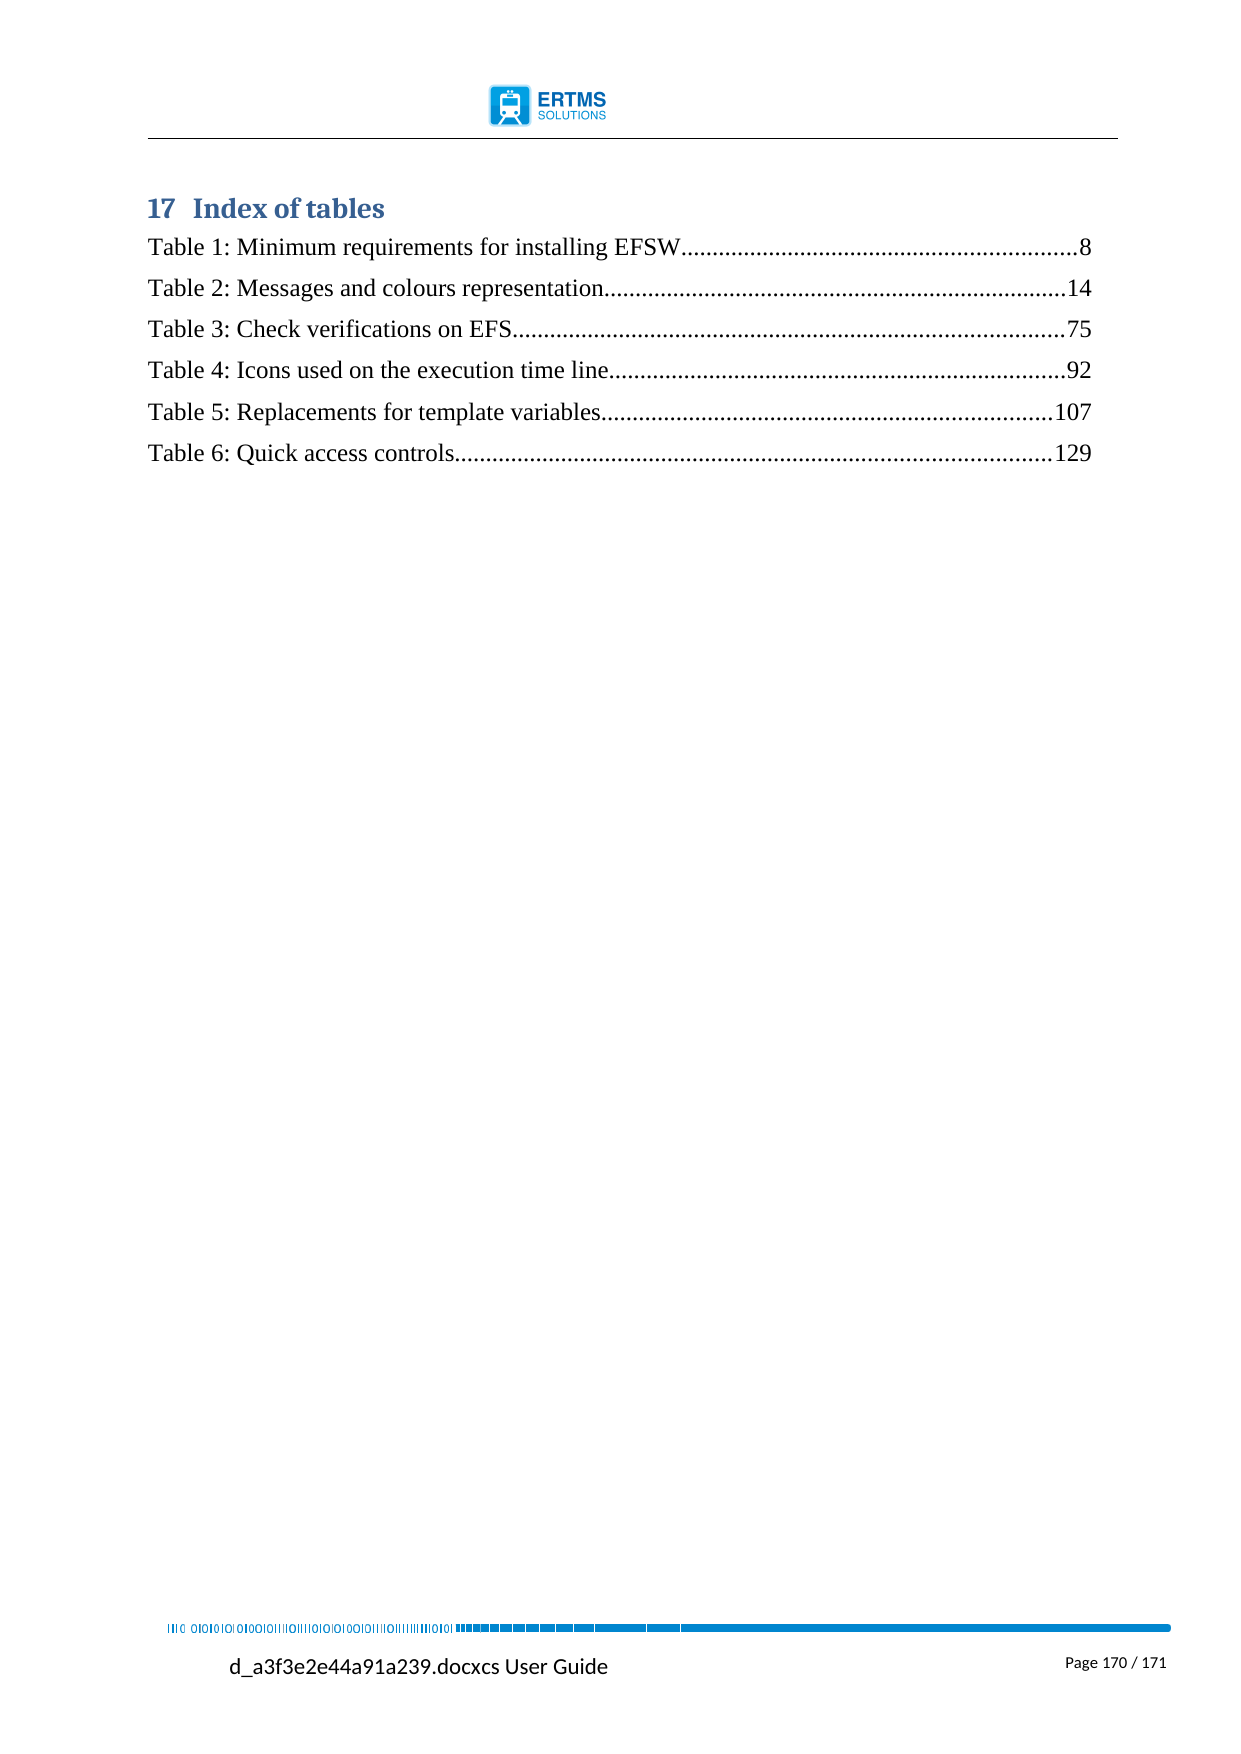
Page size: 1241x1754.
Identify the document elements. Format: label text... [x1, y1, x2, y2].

text Table 3: Check verifications on EFS 75 [148, 314, 1093, 343]
picture [167, 1624, 1171, 1633]
text Table 1: Minimum requirements for installing EFSW 8 [148, 232, 1093, 261]
subtitle Index of tables [148, 192, 1093, 226]
text Table 5: Replacements for template variables 107 [148, 397, 1093, 426]
text Table 2: Messages and colours representation 14 [148, 273, 1093, 302]
text Table 6: Quick access controls 129 [148, 438, 1093, 467]
text Table 4: Icons used on the execution time line 92 [148, 356, 1093, 384]
picture [477, 73, 617, 138]
